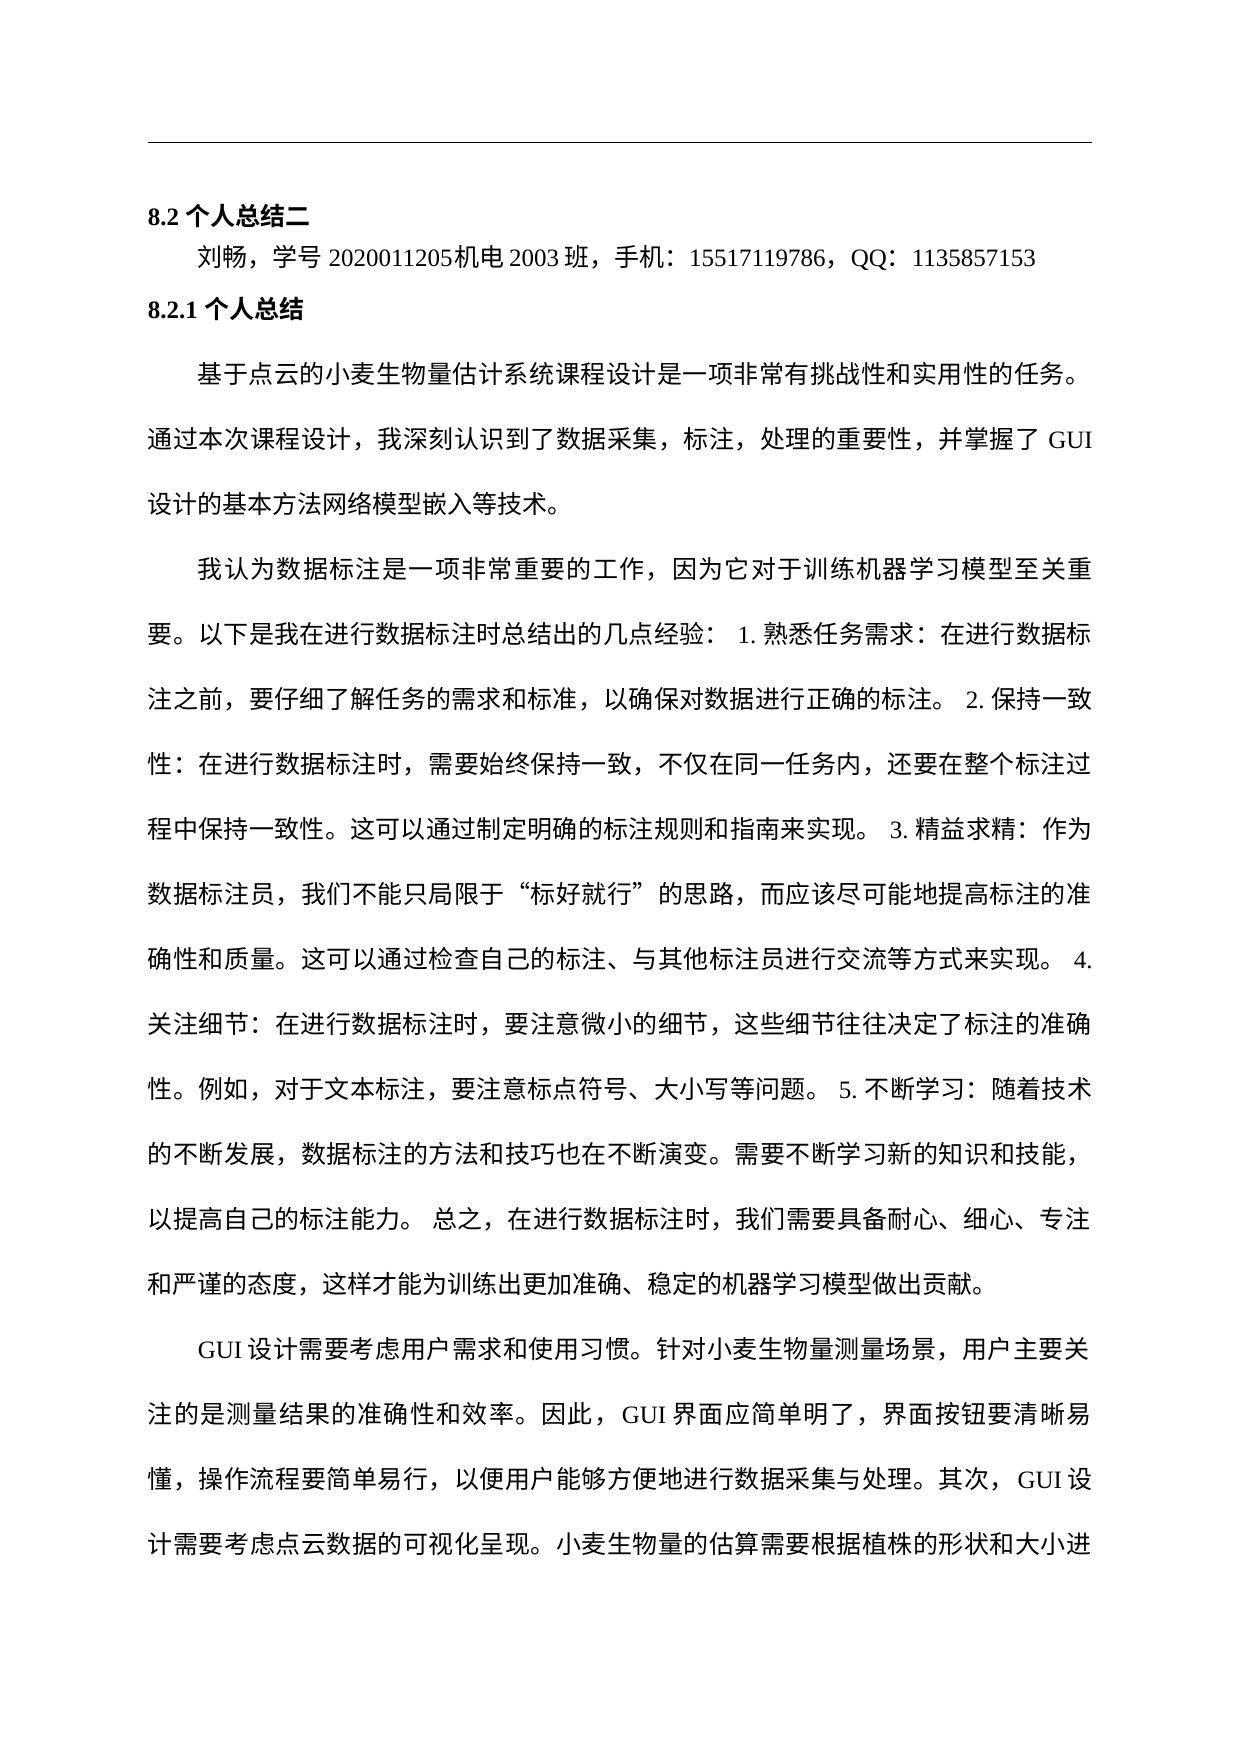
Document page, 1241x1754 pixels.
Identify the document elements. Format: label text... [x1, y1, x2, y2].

text 我认为数据标注是一项非常重要的工作，因为它对于训练机器学习模型至关重要。以下是我在进行数据标注时总结出的几点经验： 1. 熟悉任务需求：在进行数据标注之前，要仔细了解任务的需求和标准，以确保对数据进行正确的标注。 2. 保持一致性：在进行数据标注时，需要始终保持一致，不仅在同一任务内，还要在整个标注过程中保持一致性。这可以通过制定明确的标注规则和指南来实现。 3. 精益求精：作为数据标注员，我们不能只局限于“标好就行”的思路，而应该尽可能地提高标注的准确性和质量。这可以通过检查自己的标注、与其他标注员进行交流等方式来实现。 4. 关注细节：在进行数据标注时，要注意微小的细节，这些细节往往决定了标注的准确性。例如，对于文本标注，要注意标点符号、大小写等问题。 5. 不断学习：随着技术的不断发展，数据标注的方法和技巧也在不断演变。需要不断学习新的知识和技能，以提高自己的标注能力。 总之，在进行数据标注时，我们需要具备耐心、细心、专注和严谨的态度，这样才能为训练出更加准确、稳定的机器学习模型做出贡献。 [148, 535, 1092, 1315]
subtitle 8.2 个人总结二 [148, 191, 1092, 233]
text 刘畅，学号 2020011205 机电2003班，手机：15517119786，QQ：1135857153 [148, 233, 1092, 275]
text 基于点云的小麦生物量估计系统课程设计是一项非常有挑战性和实用性的任务。通过本次课程设计，我深刻认识到了数据采集，标注，处理的重要性，并掌握了GUI设计的基本方法网络模型嵌入等技术。 [148, 340, 1092, 535]
text 8.2.1 个人总结 [148, 275, 1092, 340]
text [148, 1315, 1092, 1575]
